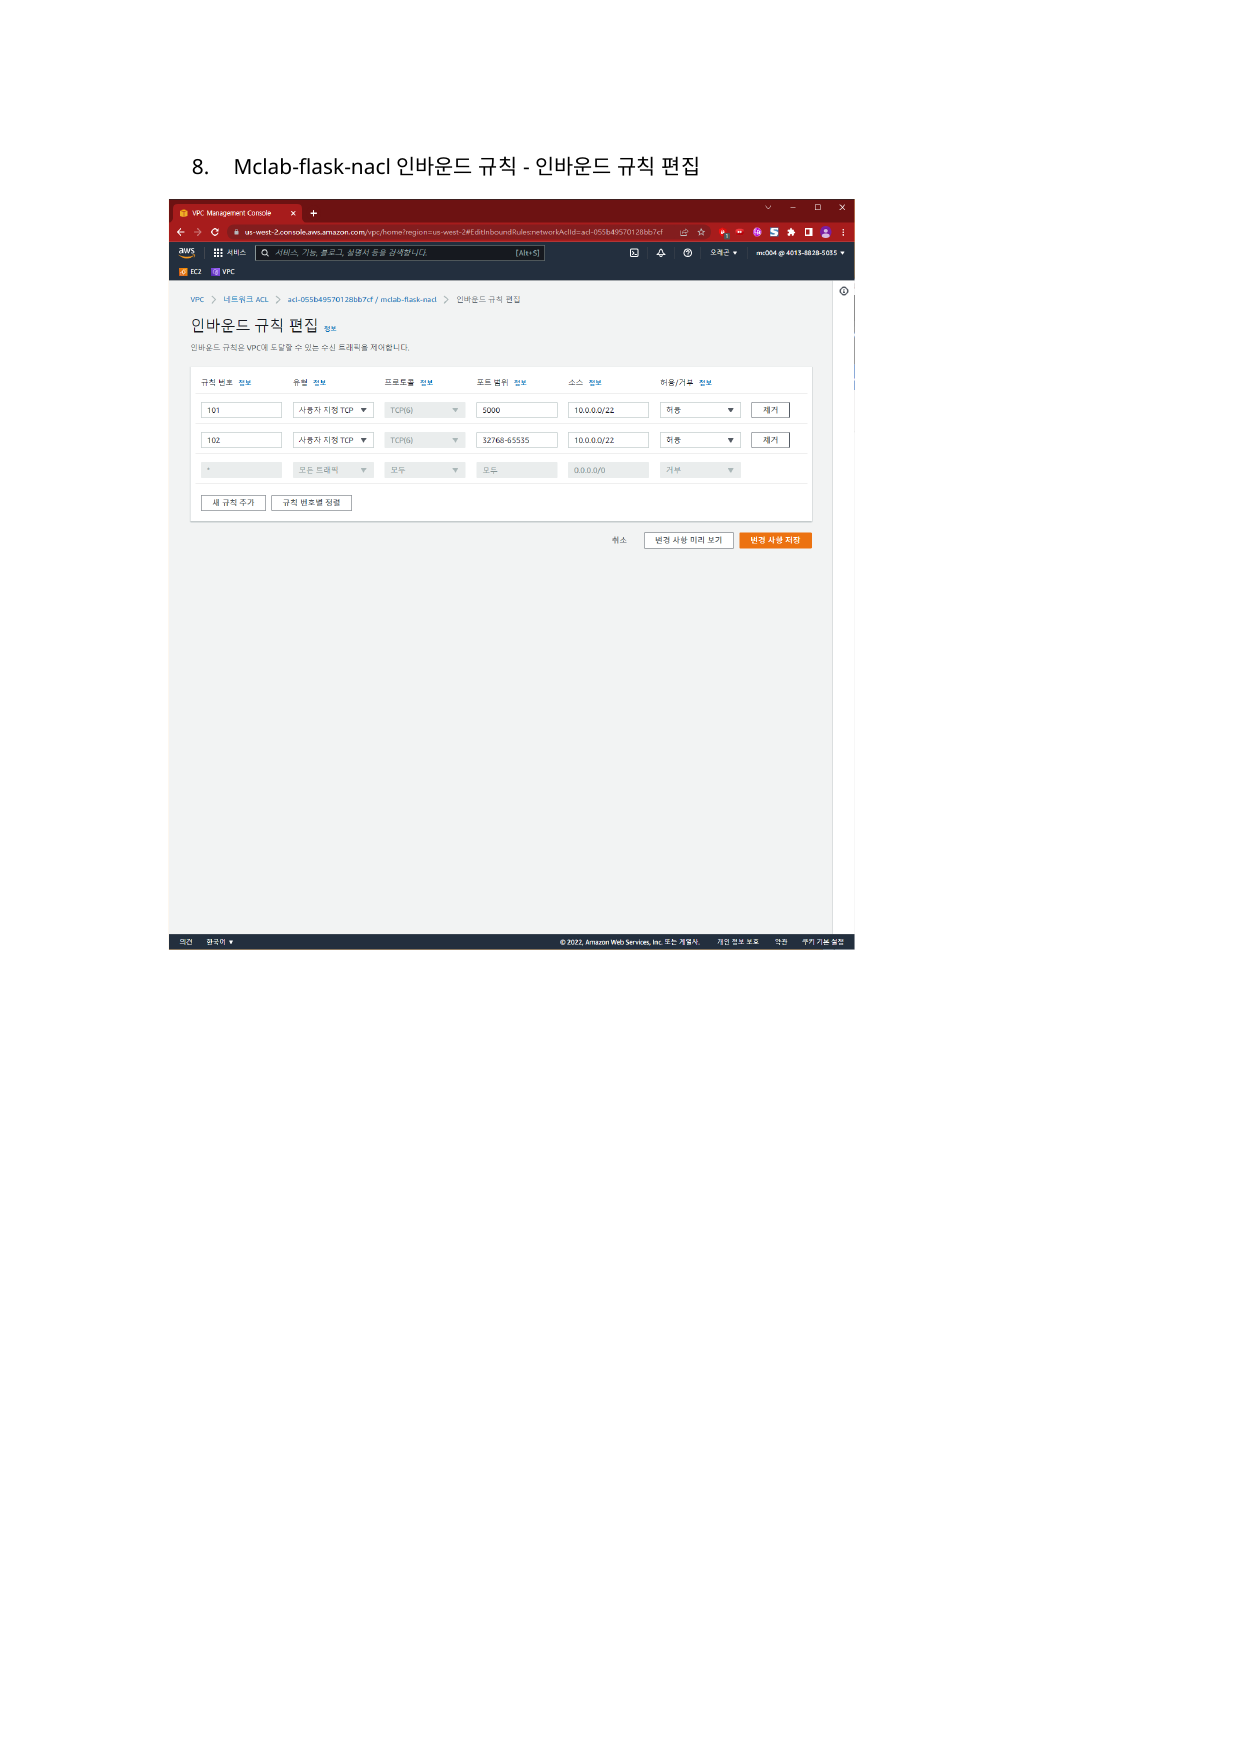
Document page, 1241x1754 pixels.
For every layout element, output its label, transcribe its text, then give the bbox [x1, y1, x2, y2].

subtitle Mclab-flask-nacl 인바운드 규칙 - 인바운드 규칙 편집 [192, 150, 1090, 180]
